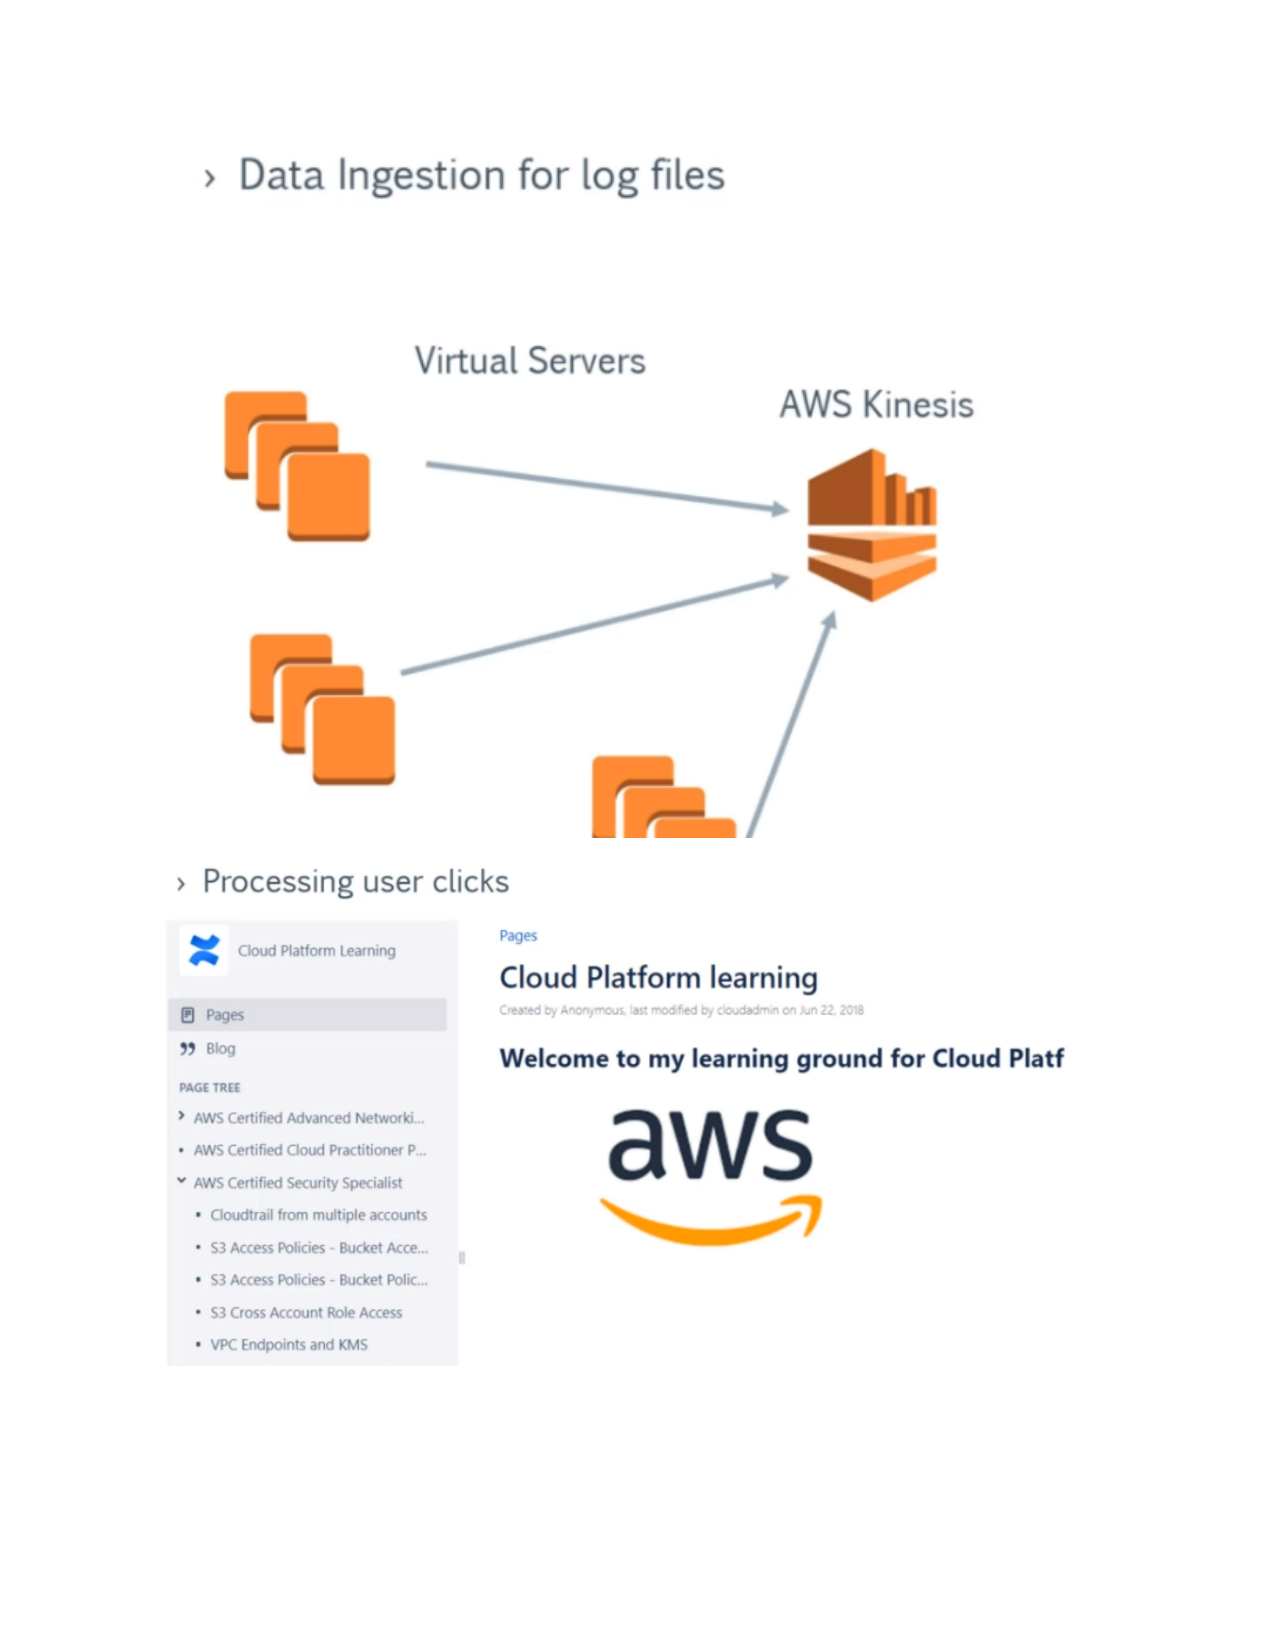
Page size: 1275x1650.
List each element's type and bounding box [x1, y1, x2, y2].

picture [150, 150, 1066, 838]
picture [150, 862, 1125, 1366]
